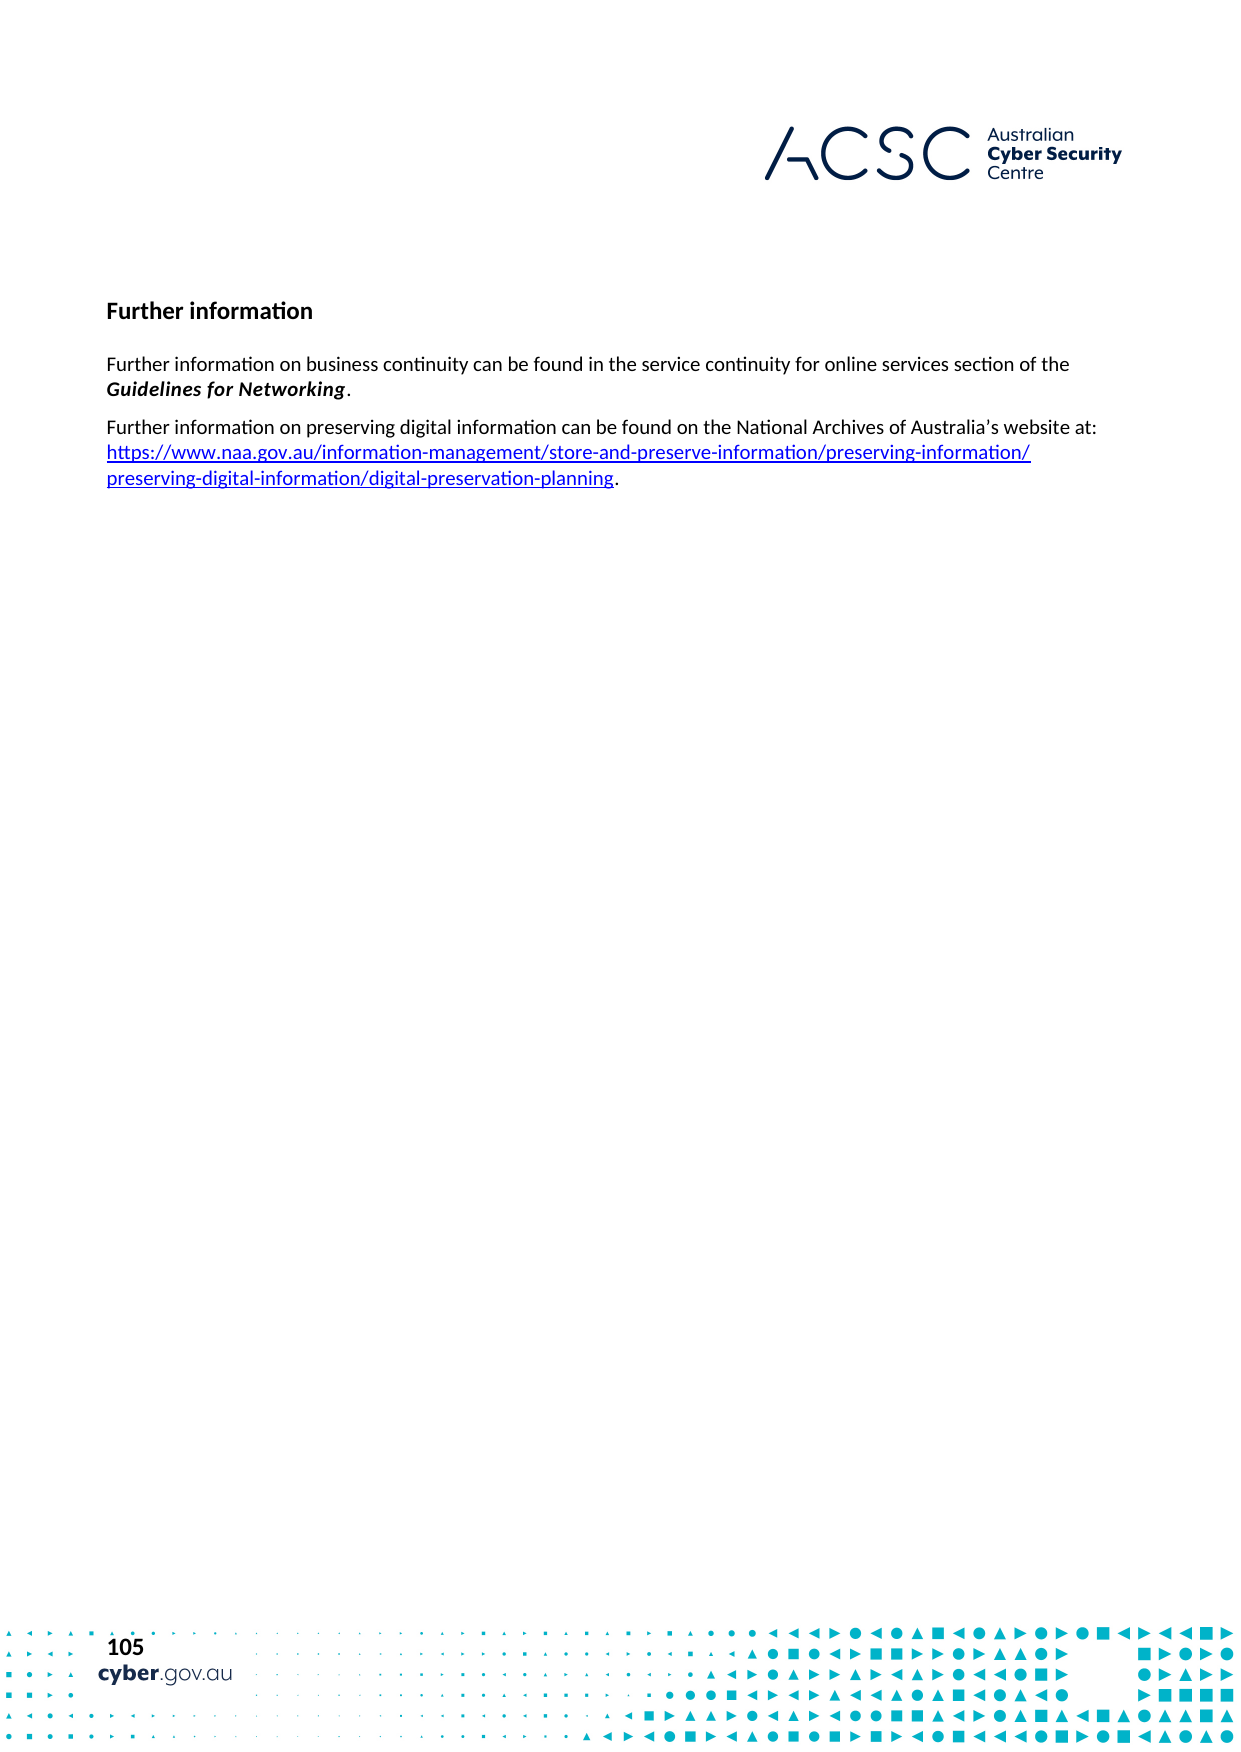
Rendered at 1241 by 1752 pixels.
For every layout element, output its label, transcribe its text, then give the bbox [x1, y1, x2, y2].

picture [0, 1624, 1237, 1747]
picture [0, 0, 1240, 317]
text Further information on business continuity can be found in the service continuity for online services section of the Guidelines for Networking. [106, 351, 1122, 402]
subtitle Further information [106, 295, 1122, 326]
text Further information on preserving digital information can be found on the National Archives of Australia’s website at: https://www.naa.gov.au/information-management/store-and-preserve-information/preserving-information/preserving-digital-information/digital-preservation-planning. [106, 414, 1122, 490]
